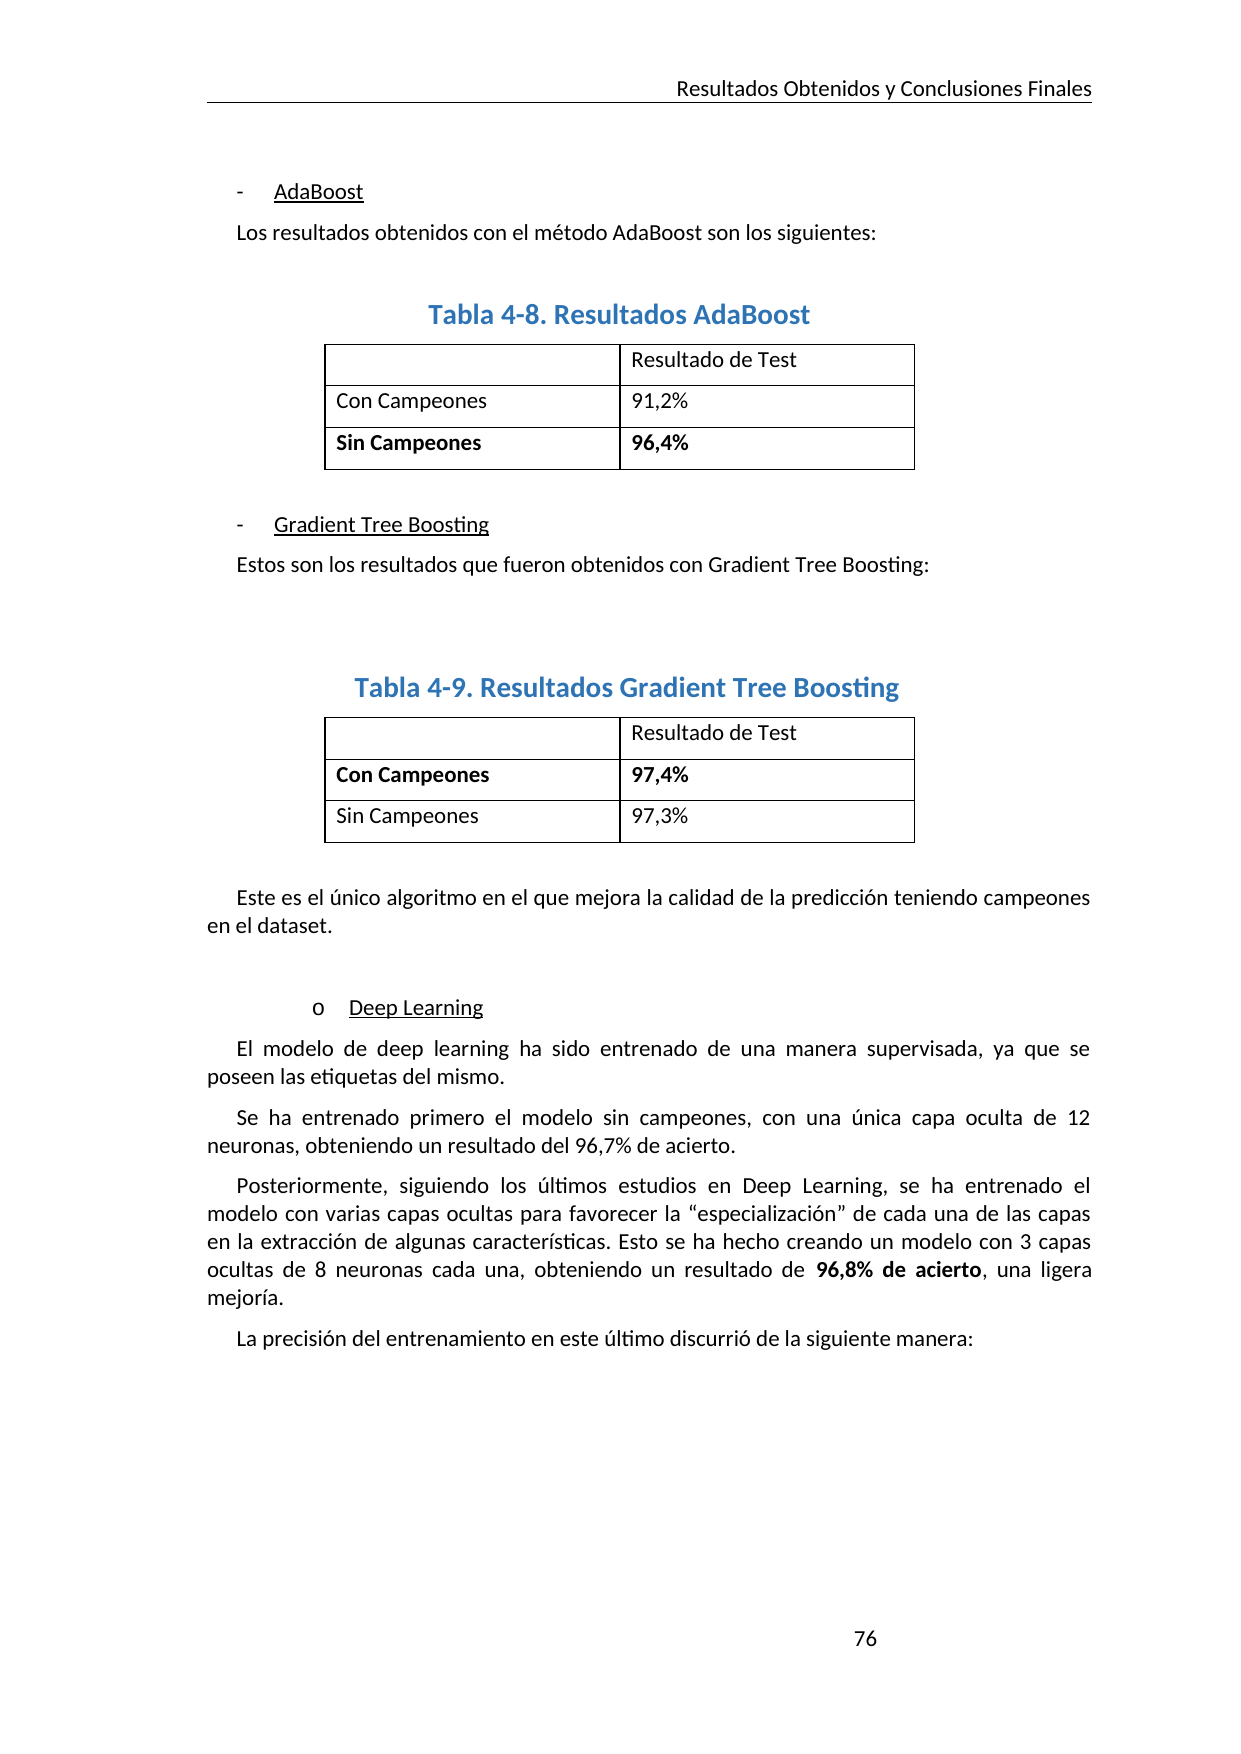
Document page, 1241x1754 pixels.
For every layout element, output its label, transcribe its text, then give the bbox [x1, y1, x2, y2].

table_header Resultado de Test [621, 718, 914, 759]
list AdaBoost [236, 177, 1092, 205]
text Posteriormente, siguiendo los últimos estudios en Deep Learning, se ha entrenado el modelo con varias capas ocultas para favorecer la “especialización” de cada una de las capas en la extracción de algunas características. Esto se ha hecho creando un modelo con 3 capas ocultas de 8 neuronas cada una, obteniendo un resultado de 96,8% de acierto, una ligera mejoría. [207, 1171, 1092, 1311]
table_cell 91,2% [621, 386, 914, 427]
list Deep Learning [311, 993, 1092, 1022]
table_cell 97,4% [621, 760, 914, 800]
text El modelo de deep learning ha sido entrenado de una manera supervisada, ya que se poseen las etiquetas del mismo. [207, 1034, 1092, 1090]
table_cell Con Campeones [326, 386, 619, 427]
table_cell Sin Campeones [326, 801, 619, 842]
table_header Resultado de Test [621, 345, 914, 385]
text Estos son los resultados que fueron obtenidos con Gradient Tree Boosting: [207, 551, 1092, 579]
table_header [326, 345, 619, 385]
text Este es el único algoritmo en el que mejora la calidad de la predicción teniendo campeones en el dataset. [207, 883, 1092, 939]
table_cell 97,3% [621, 801, 914, 842]
text Los resultados obtenidos con el método AdaBoost son los siguientes: [207, 218, 1092, 246]
table_cell Sin Campeones [326, 428, 619, 468]
table_cell 96,4% [621, 428, 914, 468]
list Gradient Tree Boosting [236, 510, 1092, 538]
table_cell Con Campeones [326, 760, 619, 800]
text Se ha entrenado primero el modelo sin campeones, con una única capa oculta de 12 neuronas, obteniendo un resultado del 96,7% de acierto. [207, 1103, 1092, 1159]
table_header [326, 718, 619, 759]
text La precisión del entrenamiento en este último discurrió de la siguiente manera: [207, 1324, 1092, 1352]
text Tabla 4-9. Resultados Gradient Tree Boosting [281, 669, 1092, 705]
